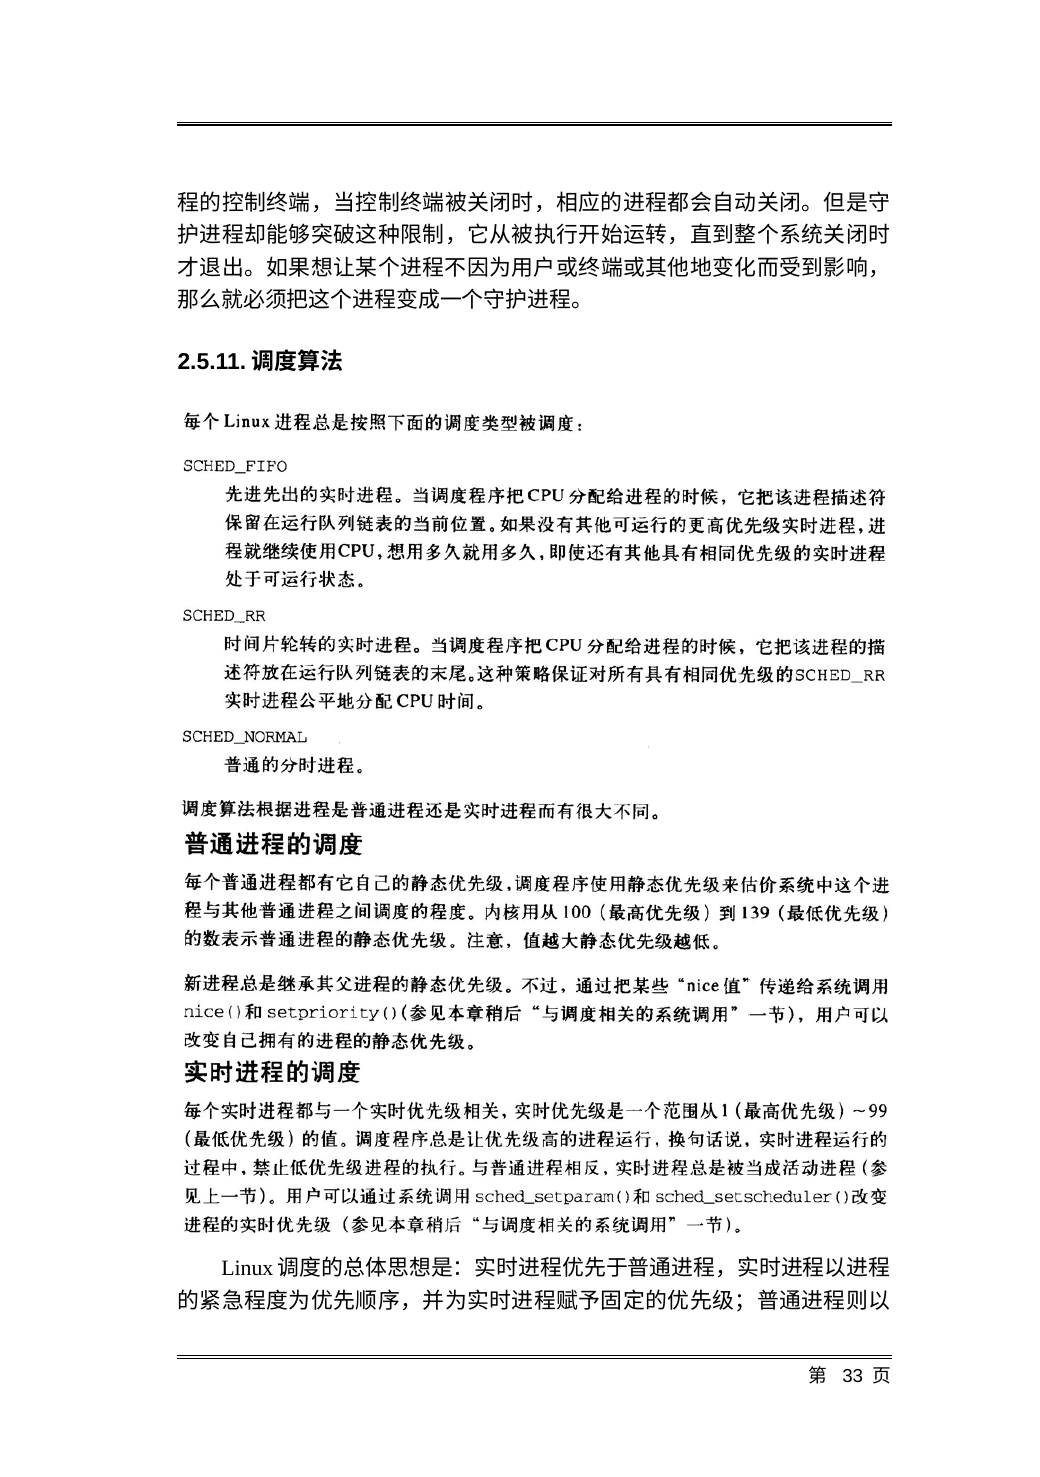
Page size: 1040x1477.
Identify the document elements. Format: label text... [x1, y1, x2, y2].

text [177, 1250, 892, 1315]
subtitle 调度算法 [177, 327, 892, 392]
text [177, 184, 892, 314]
